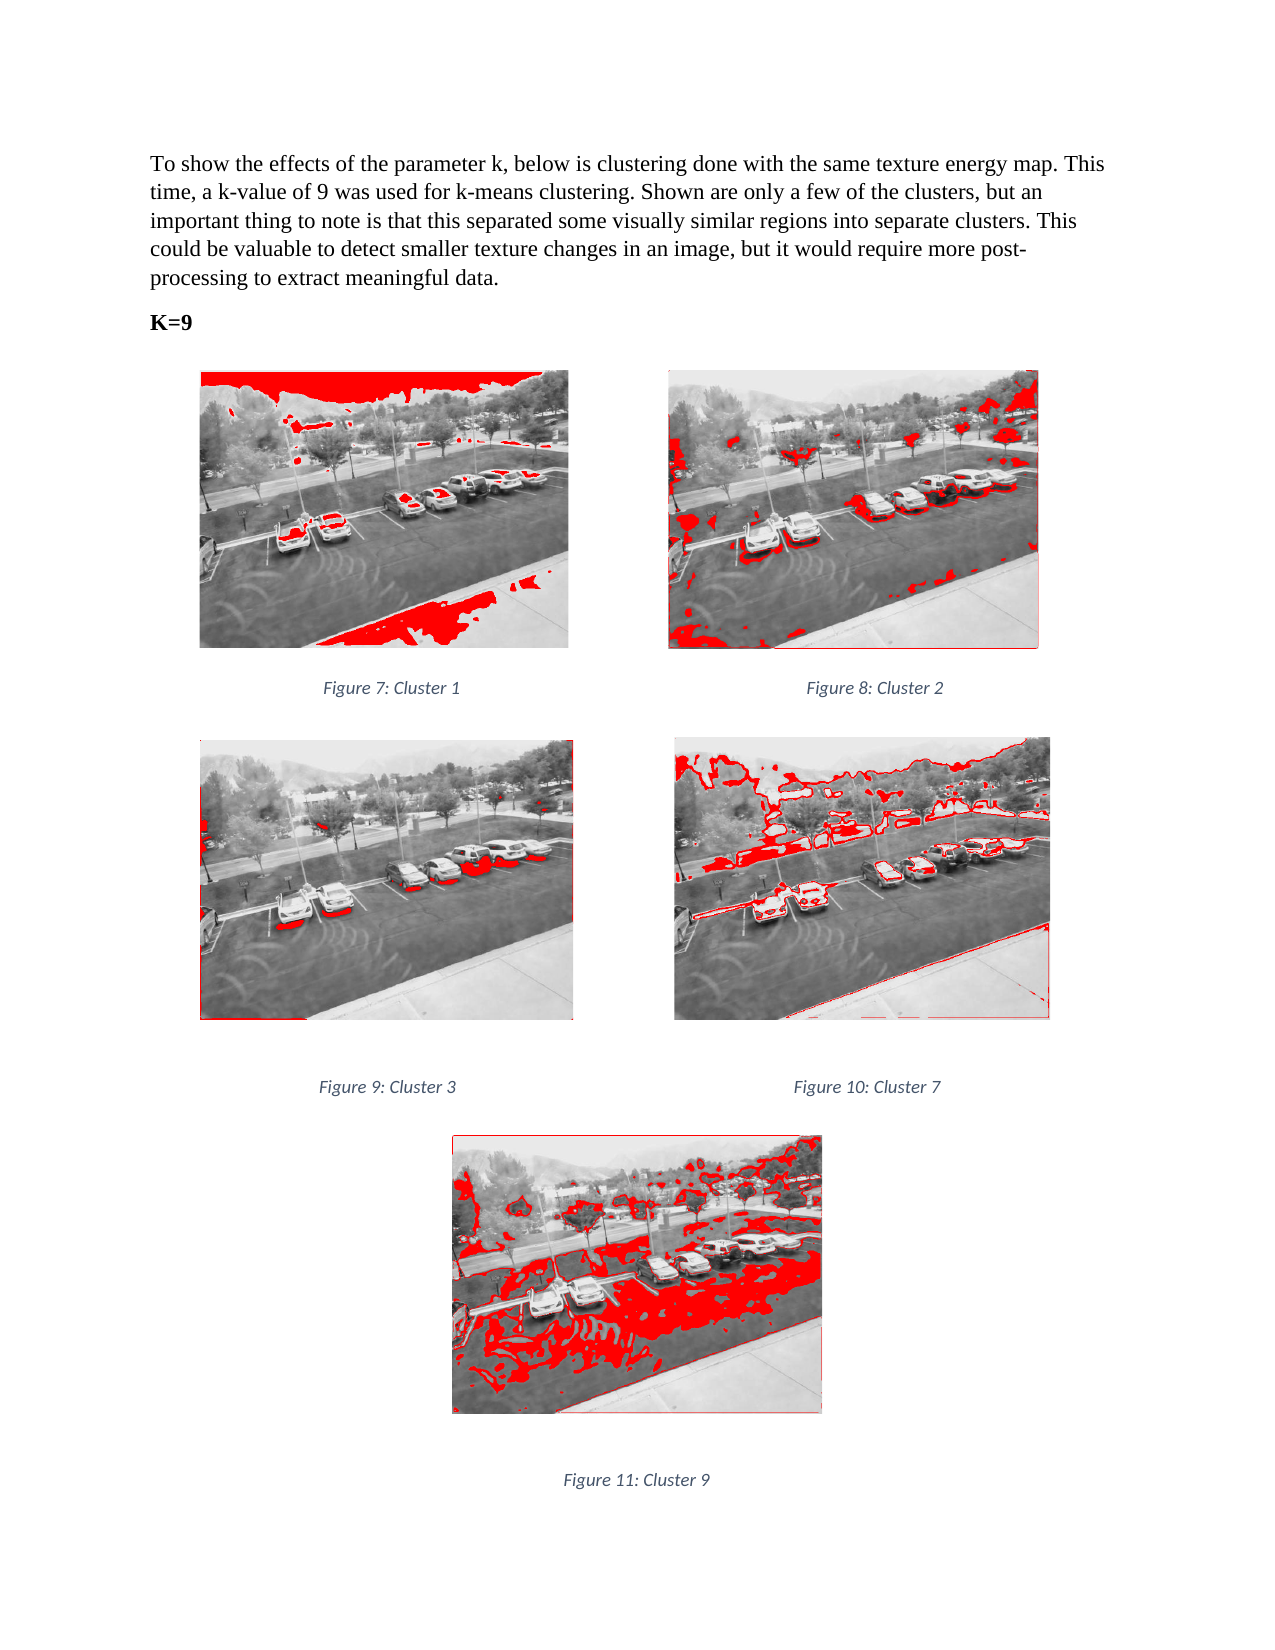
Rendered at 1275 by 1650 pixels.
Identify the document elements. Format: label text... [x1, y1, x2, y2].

text Figure 7: Cluster 1 Figure 8: Cluster 2 [150, 677, 1125, 699]
text K=9 [150, 309, 1125, 335]
text Figure 11: Cluster 9 [150, 1468, 1125, 1491]
text To show the effects of the parameter k, below is clustering done with the same texture energy map. This time, a k-value of 9 was used for k-means clustering. Shown are only a few of the clusters, but an important thing to note is that this separated some visually similar regions into separate clusters. This could be valuable to detect smaller texture changes in an image, but it would require more post-processing to extract meaningful data. [150, 150, 1125, 290]
text Figure 9: Cluster 3 Figure 10: Cluster 7 [150, 1075, 1125, 1098]
